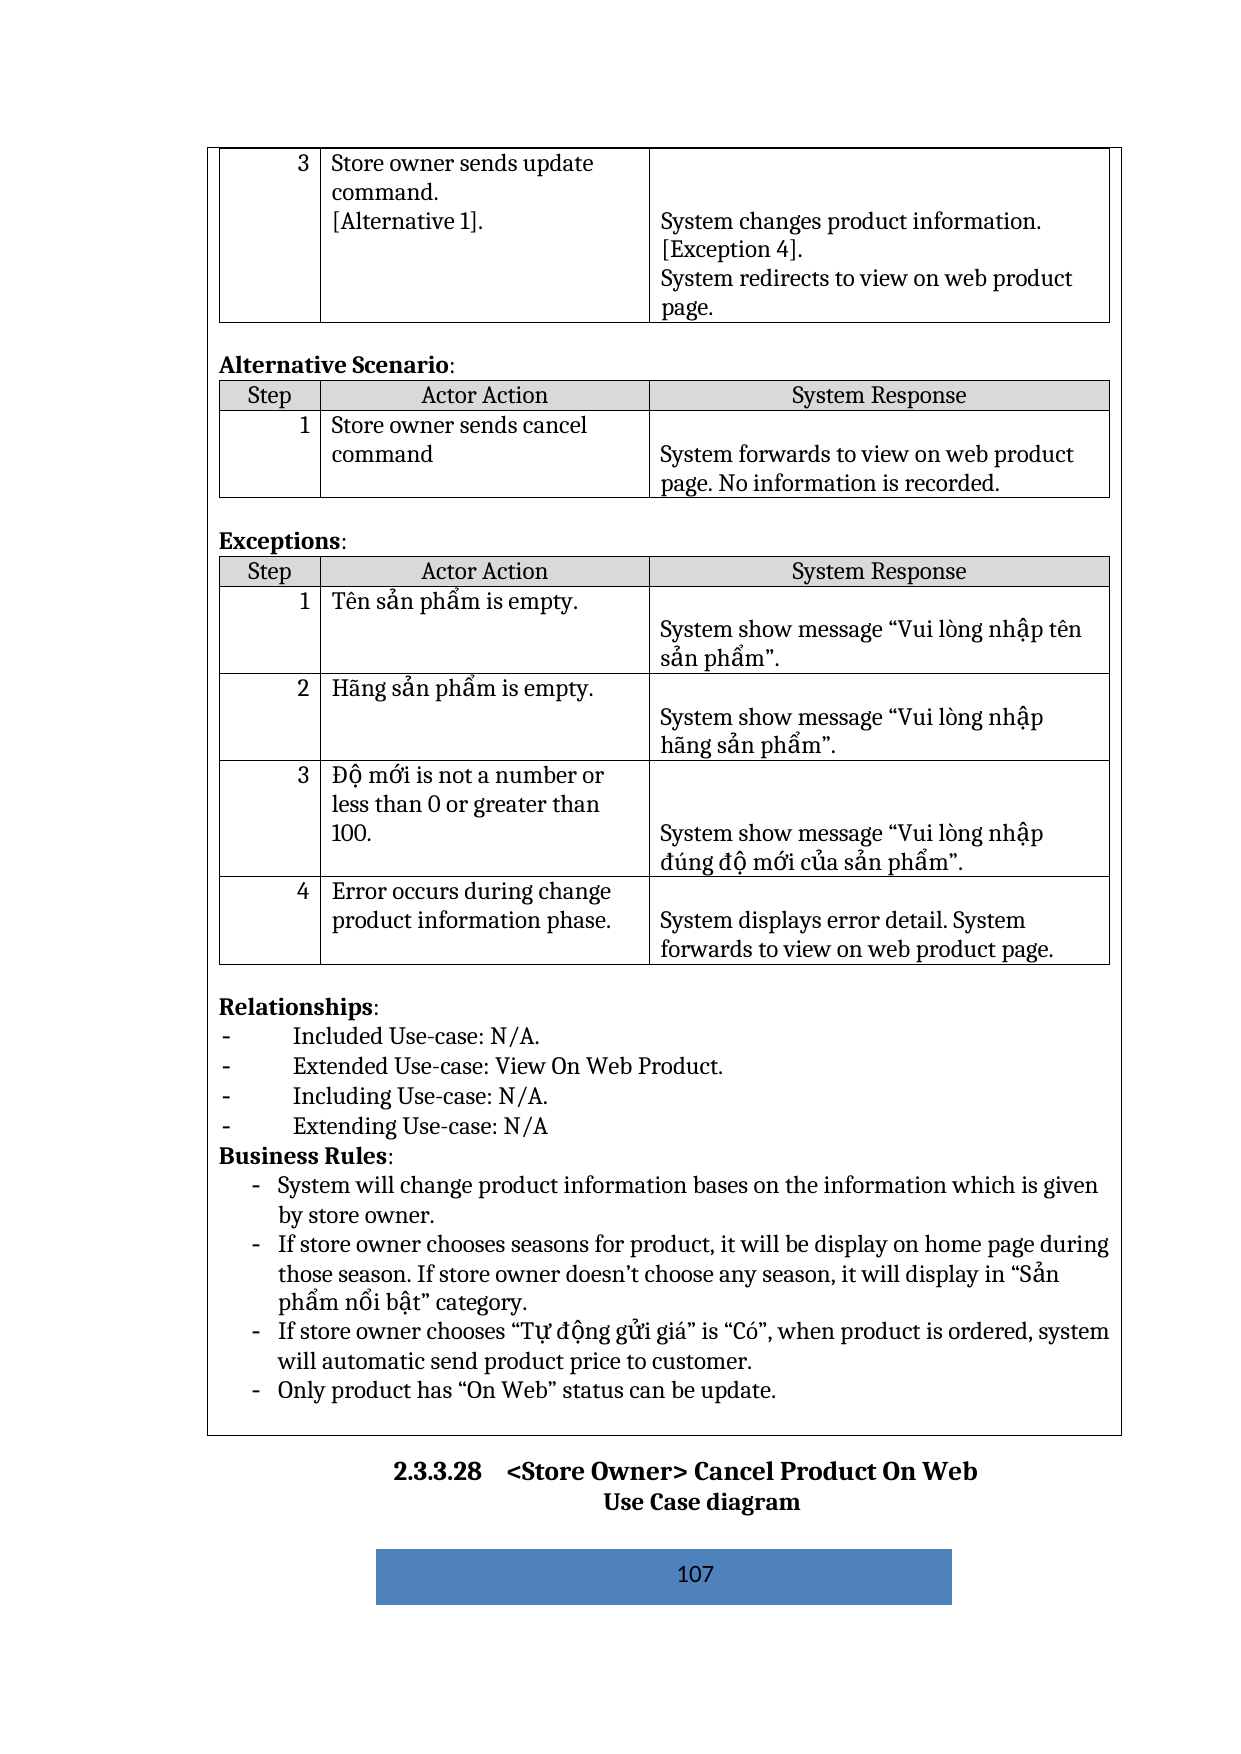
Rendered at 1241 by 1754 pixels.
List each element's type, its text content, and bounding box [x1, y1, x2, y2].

list Use Case diagram [282, 1487, 1122, 1516]
subtitle <Store Owner> [393, 1456, 1122, 1487]
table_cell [208, 148, 1121, 1434]
